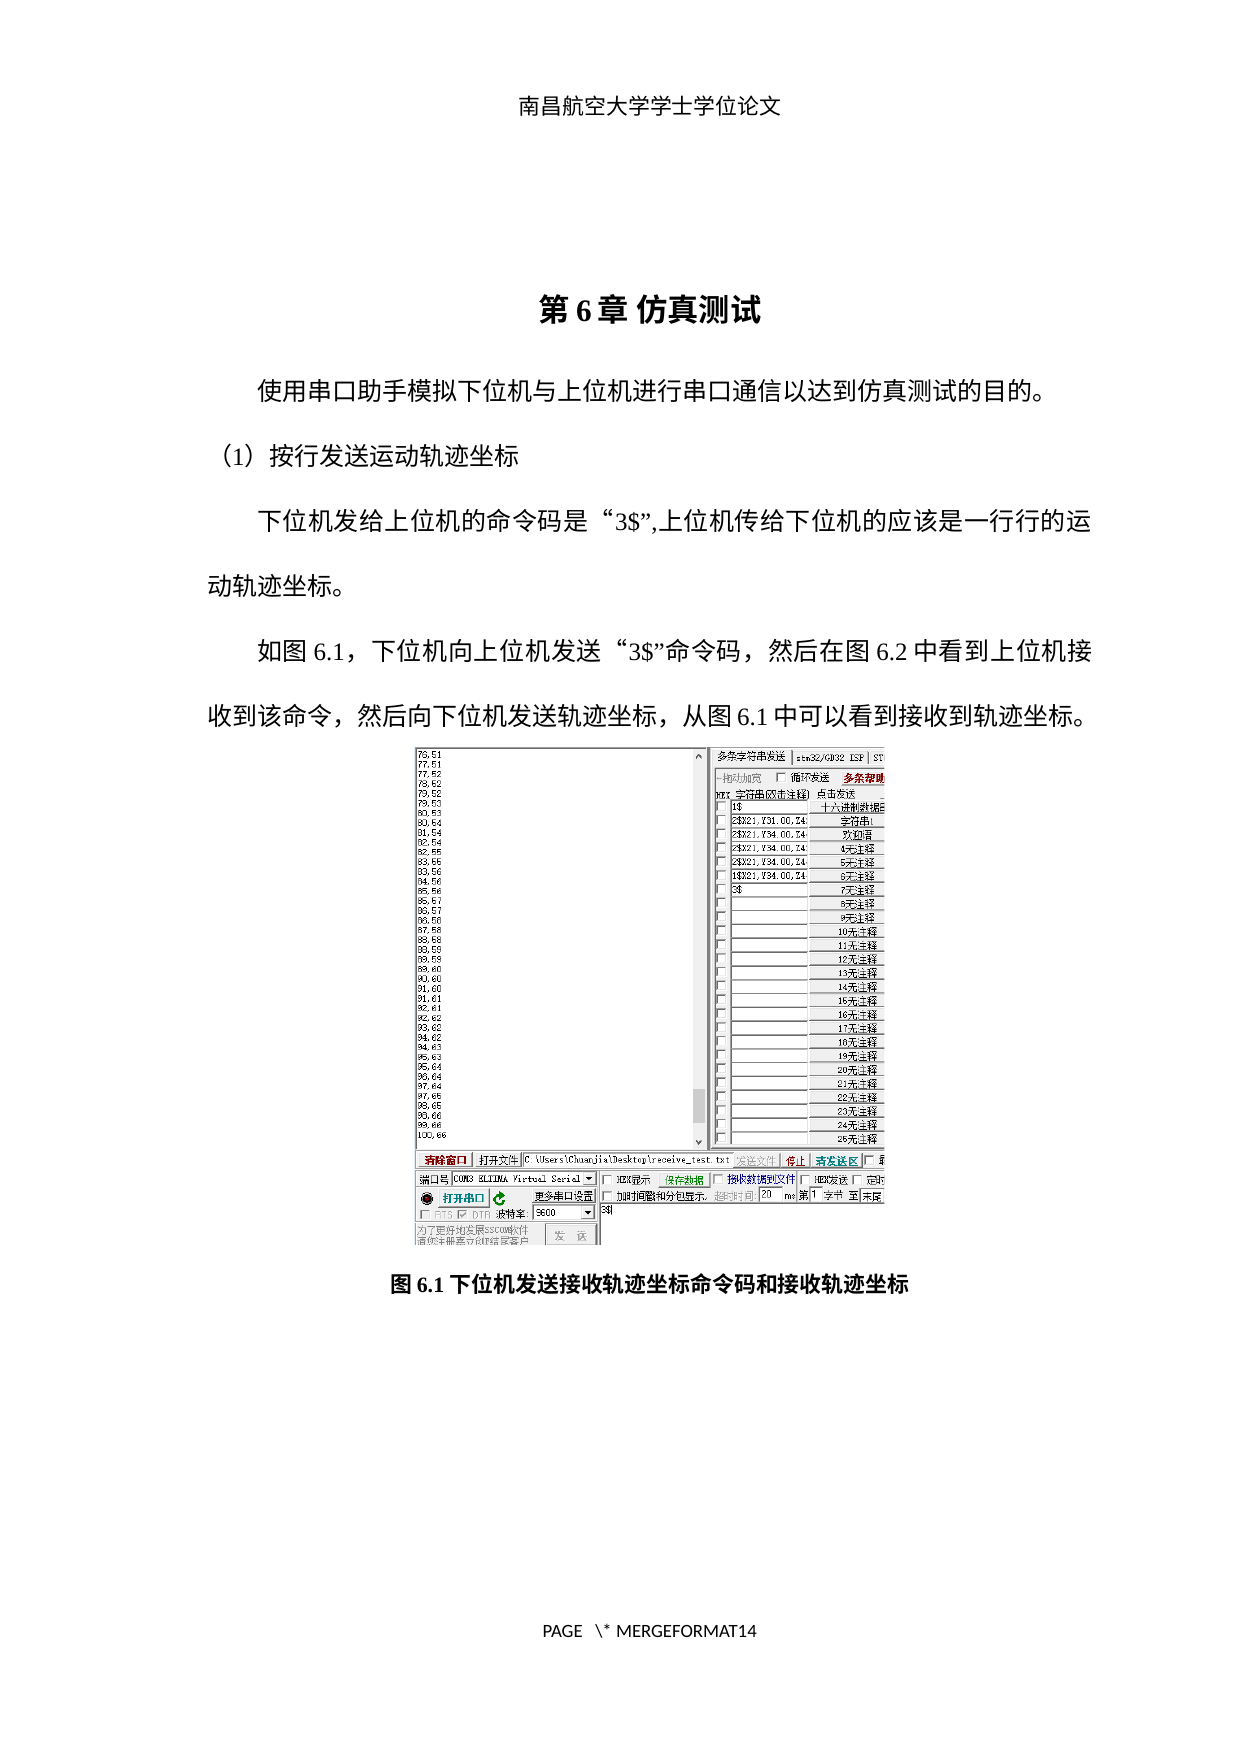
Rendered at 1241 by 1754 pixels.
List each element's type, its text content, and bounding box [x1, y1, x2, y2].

picture [414, 747, 885, 1245]
text 使用串口助手模拟下位机与上位机进行串口通信以达到仿真测试的目的。 [207, 357, 1092, 422]
subtitle 第6章 仿真测试 [207, 276, 1092, 341]
text （1）按行发送运动轨迹坐标 [207, 422, 1092, 487]
text 下位机发给上位机的命令码是“3$”,上位机传给下位机的应该是一行行的运动轨迹坐标。 [207, 487, 1092, 617]
text 图6.1 下位机发送接收轨迹坐标命令码和接收轨迹坐标 [207, 1267, 1092, 1299]
text 如图6.1，下位机向上位机发送“3$”命令码，然后在图6.2中看到上位机接收到该命令，然后向下位机发送轨迹坐标，从图6.1中可以看到接收到轨迹坐标。 [207, 617, 1092, 747]
